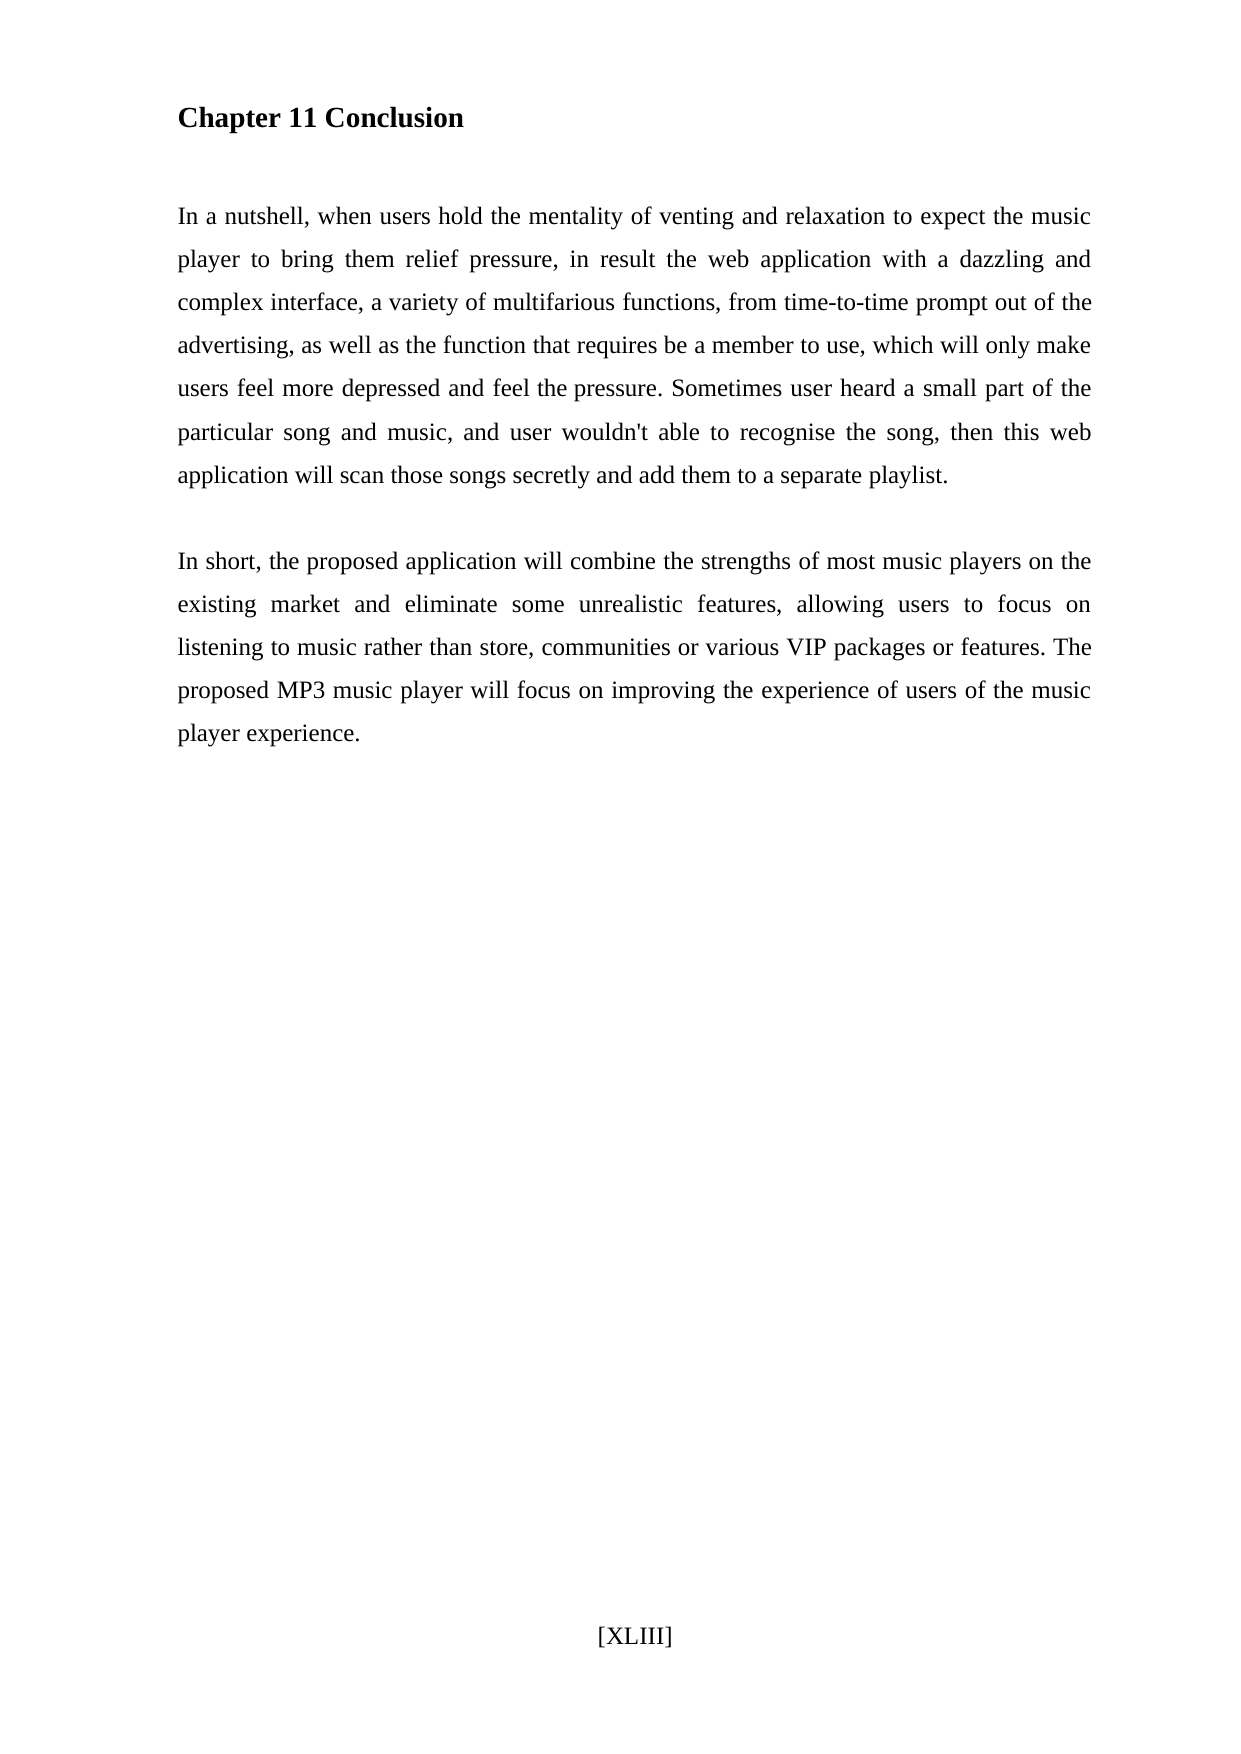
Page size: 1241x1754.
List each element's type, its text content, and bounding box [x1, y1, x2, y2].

text Chapter 11 Conclusion [177, 100, 1092, 134]
text In short, the proposed application will combine the strengths of most music players on the existing market and eliminate some unrealistic features, allowing users to focus on listening to music rather than store, communities or various VIP packages or features. The proposed MP3 music player will focus on improving the experience of users of the music player experience. [177, 546, 1092, 747]
text In a nutshell, when users hold the mentality of venting and relaxation to expect the music player to bring them relief pressure, in result the web application with a dazzling and complex interface, a variety of multifarious functions, from time-to-time prompt out of the advertising, as well as the function that requires be a member to use, which will only make users feel more depressed and feel the pressure. Sometimes user heard a small part of the particular song and music, and user wouldn't able to recognise the song, then this web application will scan those songs secretly and add them to a separate playlist. [177, 201, 1092, 488]
